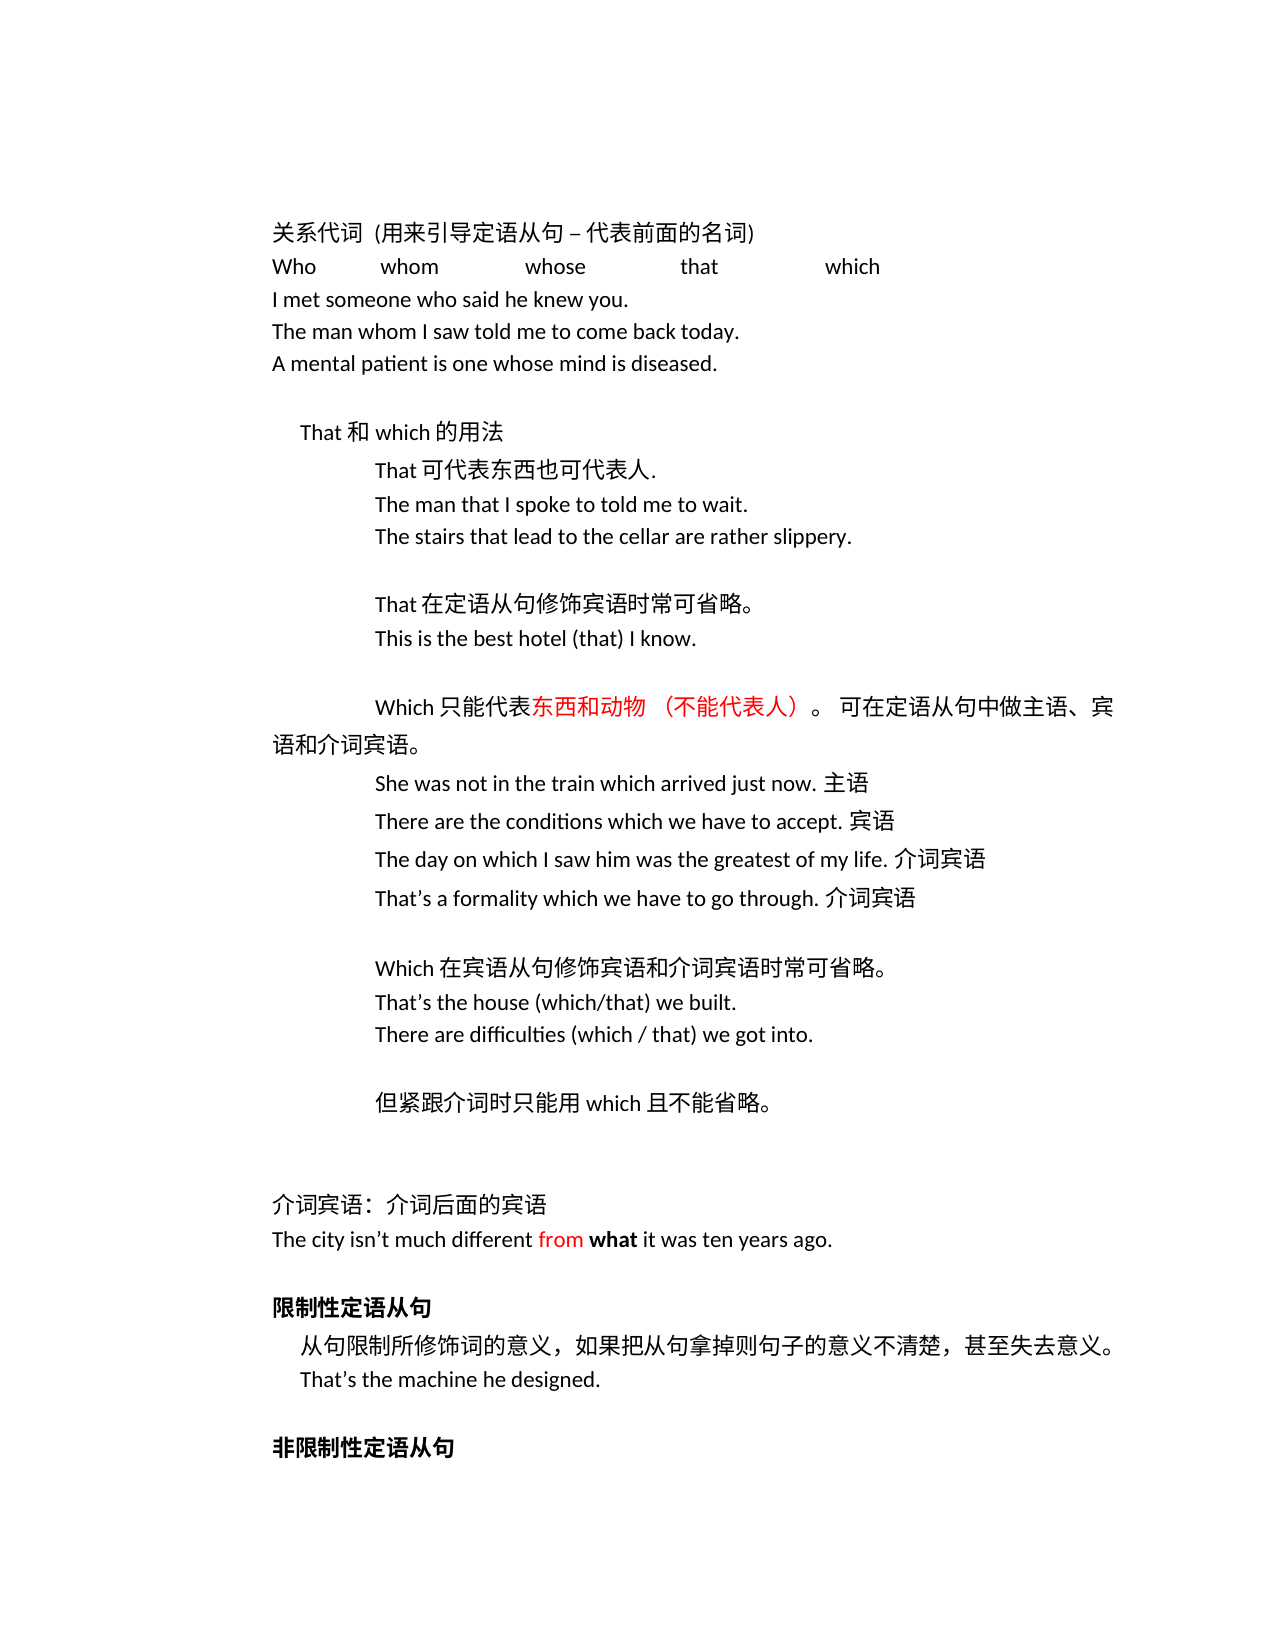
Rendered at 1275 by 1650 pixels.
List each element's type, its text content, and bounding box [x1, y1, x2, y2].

list That’s a formality which we have to go through. 介词宾语 [272, 879, 1125, 913]
list Which 只能代表东西和动物 （不能代表人）。 可在定语从句中做主语、宾语和介词宾语。 [272, 689, 1125, 760]
list I met someone who said he knew you. [272, 285, 1125, 313]
list 介词宾语：介词后面的宾语 [272, 1187, 1125, 1220]
list That可代表东西也可代表人. [272, 452, 1125, 485]
list 限制性定语从句 [272, 1289, 1125, 1323]
list The stairs that lead to the cellar are rather slippery. [272, 522, 1125, 550]
list Who whom whose that which [272, 252, 1125, 281]
list The city isn’t much different from what it was ten years ago. [272, 1225, 1125, 1253]
list 关系代词 (用来引导定语从句 – 代表前面的名词) [272, 214, 1125, 248]
list 非限制性定语从句 [272, 1430, 1125, 1463]
list That’s the machine he designed. [272, 1366, 1125, 1394]
list The man that I spoke to told me to wait. [272, 490, 1125, 518]
list That在定语从句修饰宾语时常可省略。 [272, 586, 1125, 619]
list A mental patient is one whose mind is diseased. [272, 349, 1125, 377]
list 但紧跟介词时只能用which且不能省略。 [272, 1084, 1125, 1118]
list 从句限制所修饰词的意义，如果把从句拿掉则句子的意义不清楚，甚至失去意义。 [272, 1327, 1125, 1361]
list This is the best hotel (that) I know. [272, 624, 1125, 652]
list The day on which I saw him was the greatest of my life. 介词宾语 [272, 841, 1125, 874]
list The man whom I saw told me to come back today. [272, 317, 1125, 345]
list Which 在宾语从句修饰宾语和介词宾语时常可省略。 [272, 950, 1125, 983]
list That 和 which的用法 [272, 413, 1125, 447]
list That’s the house (which/that) we built. [272, 988, 1125, 1016]
list There are the conditions which we have to accept. 宾语 [272, 803, 1125, 836]
list She was not in the train which arrived just now. 主语 [272, 765, 1125, 798]
list There are difficulties (which / that) we got into. [272, 1020, 1125, 1048]
